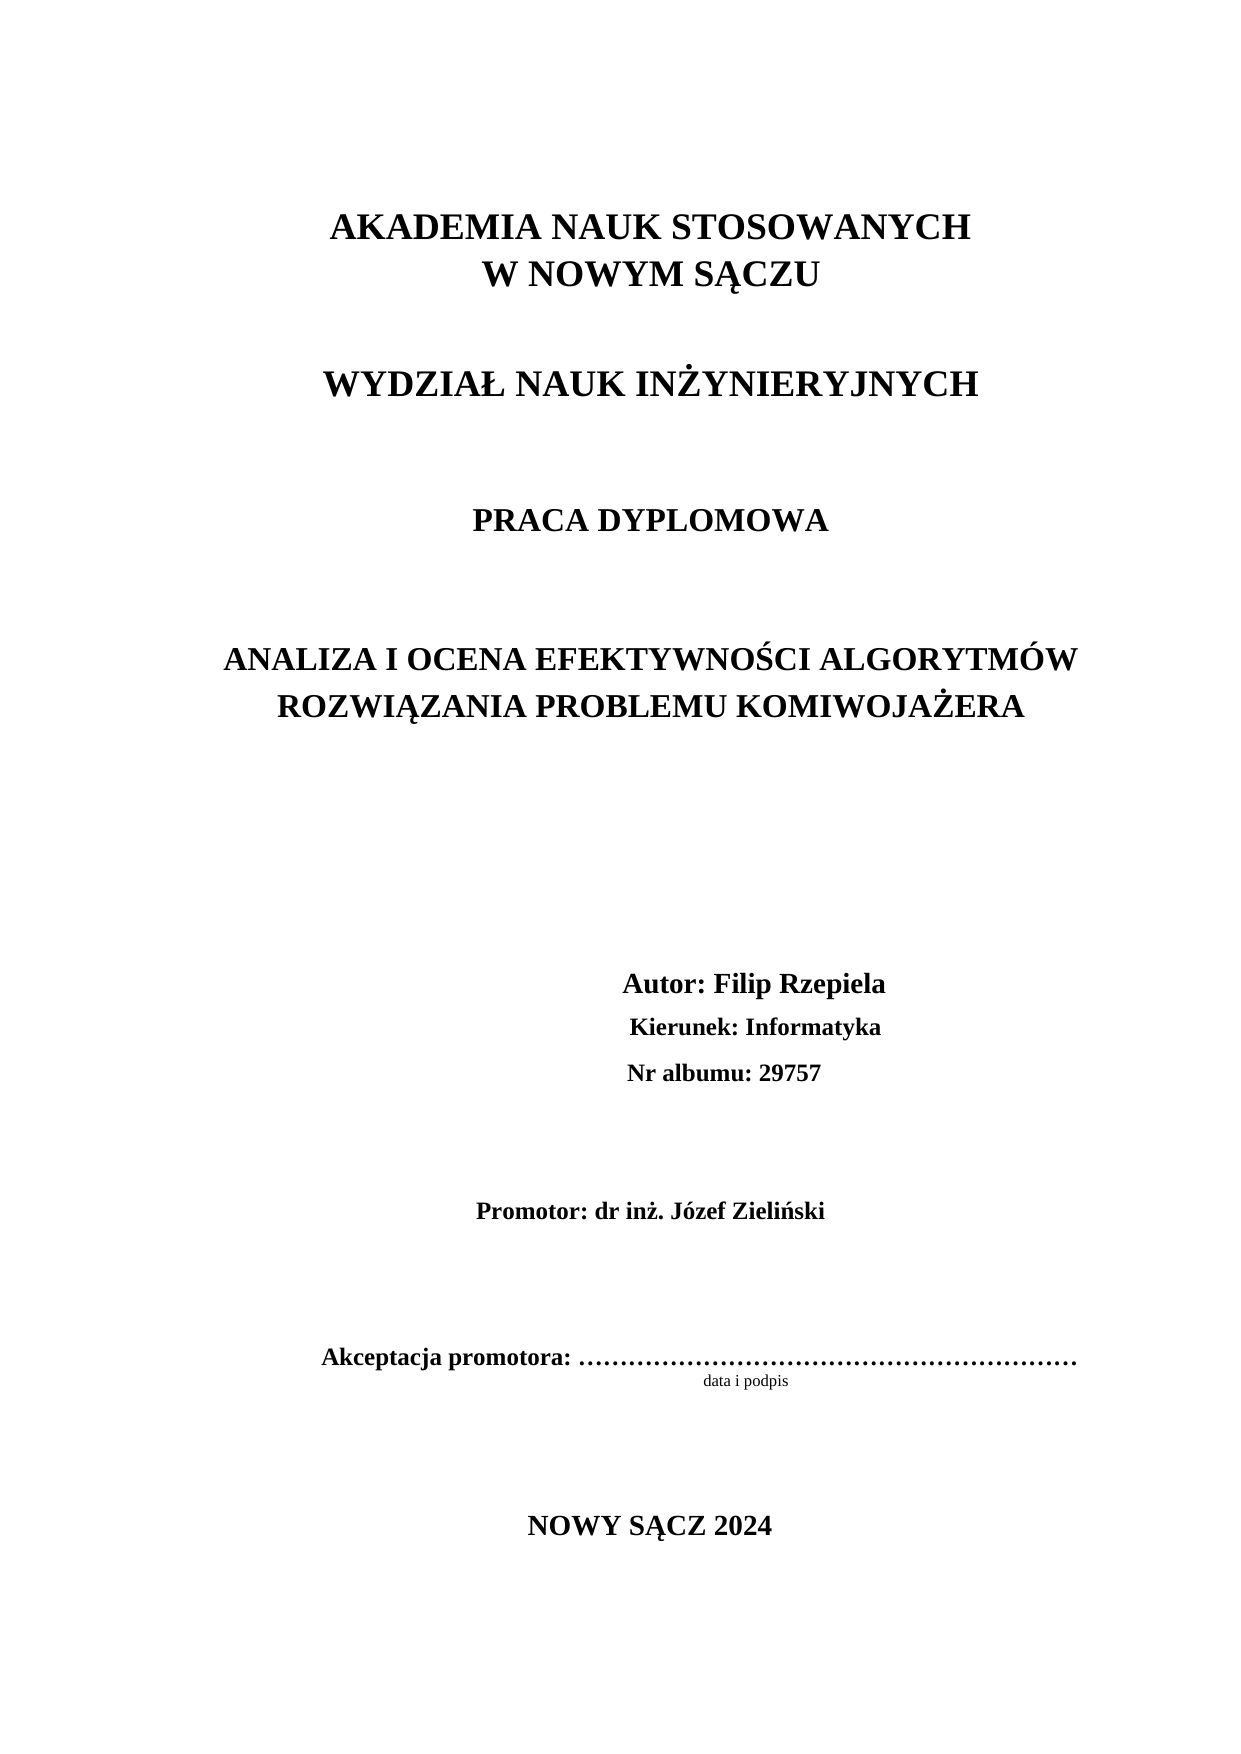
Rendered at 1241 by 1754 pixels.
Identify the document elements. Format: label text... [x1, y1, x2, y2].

text NOWY SĄCZ 2024 [177, 1508, 1122, 1541]
text AKADEMIA NAUK STOSOWANYCH [179, 204, 1121, 247]
text Akceptacja promotora: …………………………………………………… data i podpis [277, 1342, 1122, 1390]
text W NOWYM SĄCZU [179, 251, 1122, 294]
text Autor: Filip Rzepiela [177, 966, 1122, 1000]
text Promotor: dr inż. Józef Zieliński [178, 1196, 1122, 1225]
text Kierunek: Informatyka [177, 1012, 1122, 1040]
text PRACA DYPLOMOWA [221, 501, 1080, 539]
text Nr albumu: 29757 [627, 1058, 1122, 1087]
text WYDZIAŁ NAUK INŻYNIERYJNYCH [179, 361, 1122, 404]
text ANALIZA I OCENA EFEKTYWNOŚCI ALGORYTMÓW ROZWIĄZANIA PROBLEMU KOMIWOJAŻERA [221, 639, 1081, 725]
